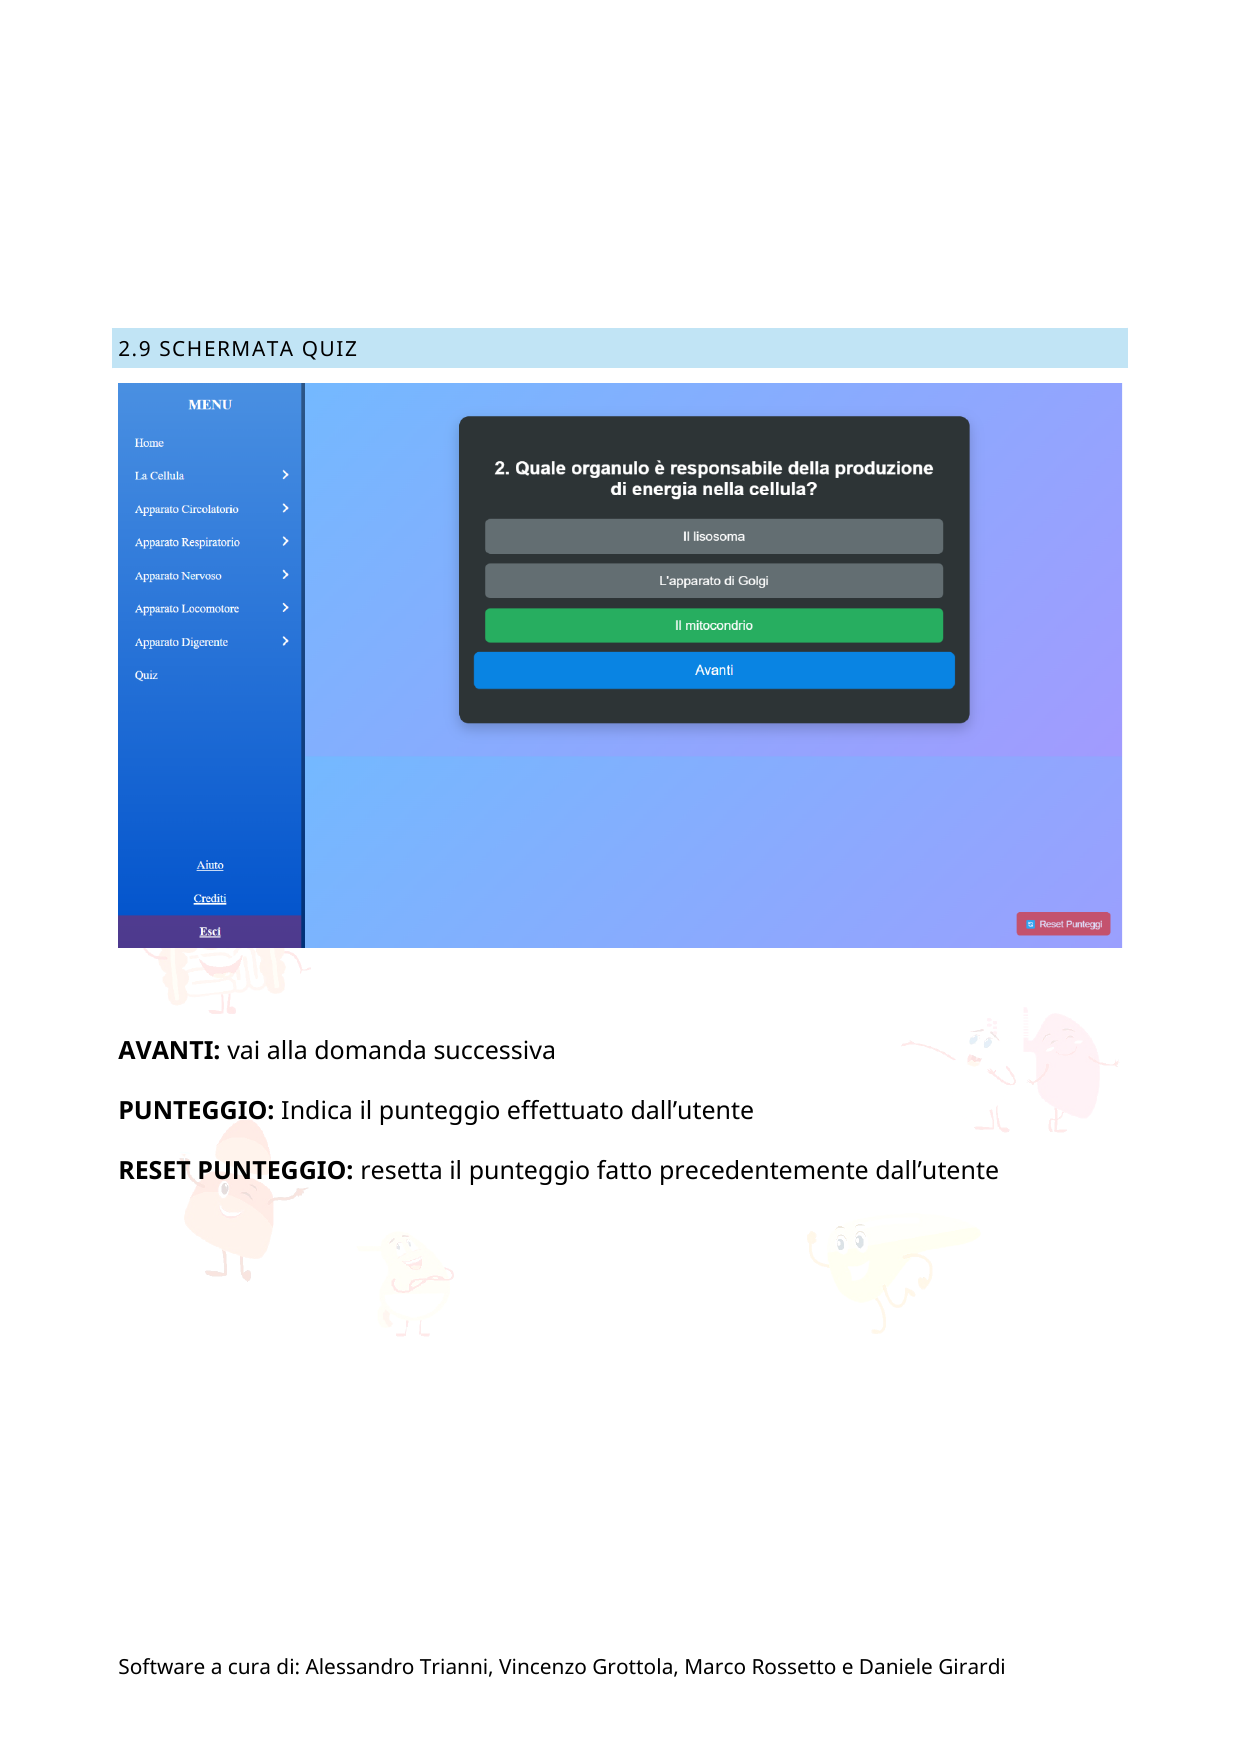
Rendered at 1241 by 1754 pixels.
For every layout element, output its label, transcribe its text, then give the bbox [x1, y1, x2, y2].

text AVANTI: vai alla domanda successiva [118, 1033, 1122, 1067]
subtitle 2.9 schermata quiz [118, 334, 1122, 362]
picture [118, 383, 1123, 948]
text PUNTEGGIO: Indica il punteggio effettuato dall’utente [118, 1093, 1122, 1127]
text RESET PUNTEGGIO: resetta il punteggio fatto precedentemente dall’utente [118, 1153, 1122, 1187]
